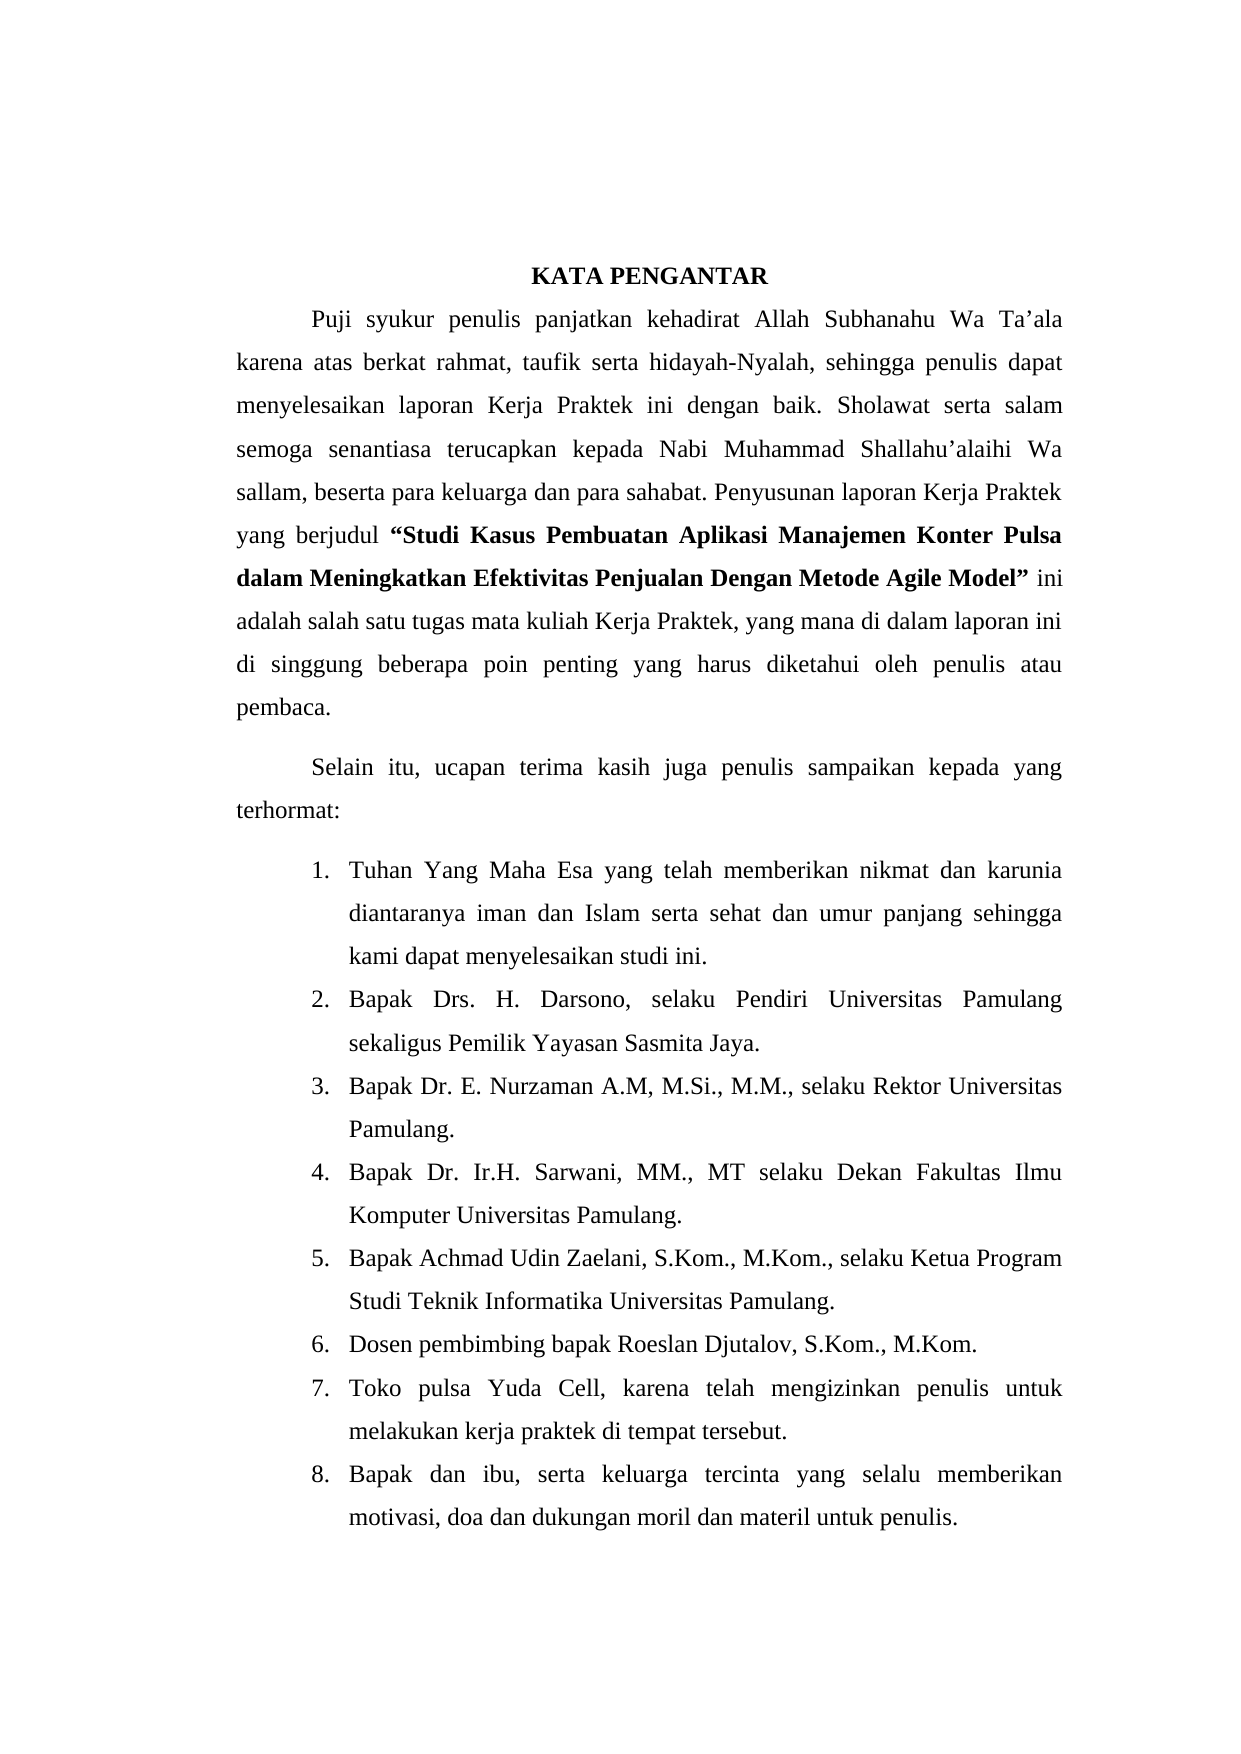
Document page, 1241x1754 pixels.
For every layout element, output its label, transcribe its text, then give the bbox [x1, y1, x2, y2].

list Dosen pembimbing bapak Roeslan Djutalov, S.Kom., M.Kom. [311, 1329, 1063, 1358]
text Selain itu, ucapan terima kasih juga penulis sampaikan kepada yang terhormat: [236, 752, 1063, 824]
list Bapak Achmad Udin Zaelani, S.Kom., M.Kom., selaku Ketua Program Studi Teknik Informatika Universitas Pamulang. [311, 1243, 1063, 1315]
list Bapak Dr. E. Nurzaman A.M, M.Si., M.M., selaku Rektor Universitas Pamulang. [311, 1071, 1063, 1143]
list Toko pulsa Yuda Cell, karena telah mengizinkan penulis untuk melakukan kerja praktek di tempat tersebut. [311, 1373, 1063, 1444]
list Bapak dan ibu, serta keluarga tercinta yang selalu memberikan motivasi, doa dan dukungan moril dan materil untuk penulis. [311, 1459, 1063, 1531]
subtitle KATA PENGANTAR [236, 261, 1063, 290]
text Puji syukur penulis panjatkan kehadirat Allah Subhanahu Wa Ta’ala karena atas berkat rahmat, taufik serta hidayah-Nyalah, sehingga penulis dapat menyelesaikan laporan Kerja Praktek ini dengan baik. Sholawat serta salam semoga senantiasa terucapkan kepada Nabi Muhammad Shallahu’alaihi Wa sallam, beserta para keluarga dan para sahabat. Penyusunan laporan Kerja Praktek yang berjudul “Studi Kasus Pembuatan Aplikasi Manajemen Konter Pulsa dalam Meningkatkan Efektivitas Penjualan Dengan Metode Agile Model” ini adalah salah satu tugas mata kuliah Kerja Praktek, yang mana di dalam laporan ini di singgung beberapa poin penting yang harus diketahui oleh penulis atau pembaca. [236, 304, 1063, 721]
list Tuhan Yang Maha Esa yang telah memberikan nikmat dan karunia diantaranya iman dan Islam serta sehat dan umur panjang sehingga kami dapat menyelesaikan studi ini. [311, 855, 1063, 970]
list Bapak Dr. Ir.H. Sarwani, MM., MT selaku Dekan Fakultas Ilmu Komputer Universitas Pamulang. [311, 1157, 1063, 1229]
list Bapak Drs. H. Darsono, selaku Pendiri Universitas Pamulang sekaligus Pemilik Yayasan Sasmita Jaya. [311, 984, 1063, 1056]
